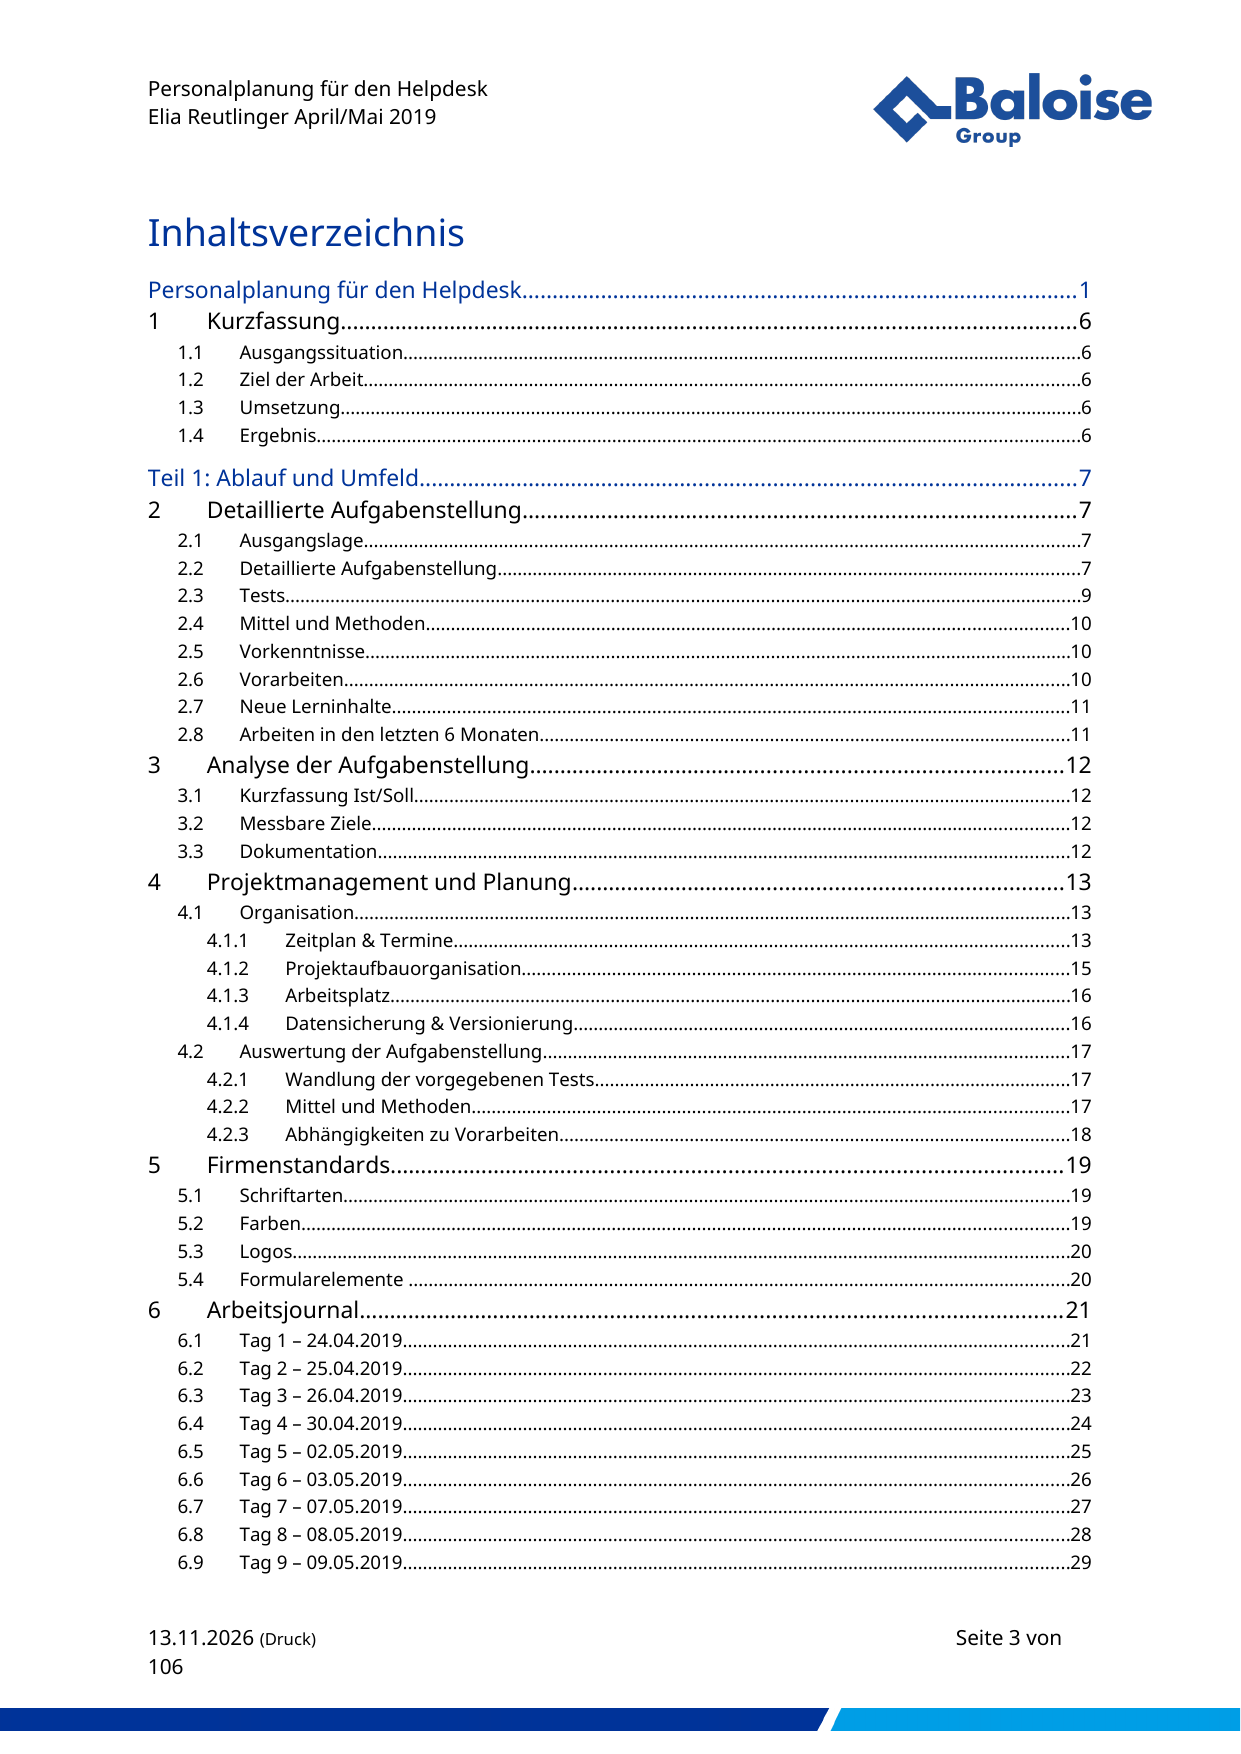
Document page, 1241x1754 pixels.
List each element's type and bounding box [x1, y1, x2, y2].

picture [0, 1708, 1241, 1733]
picture [873, 73, 1152, 147]
